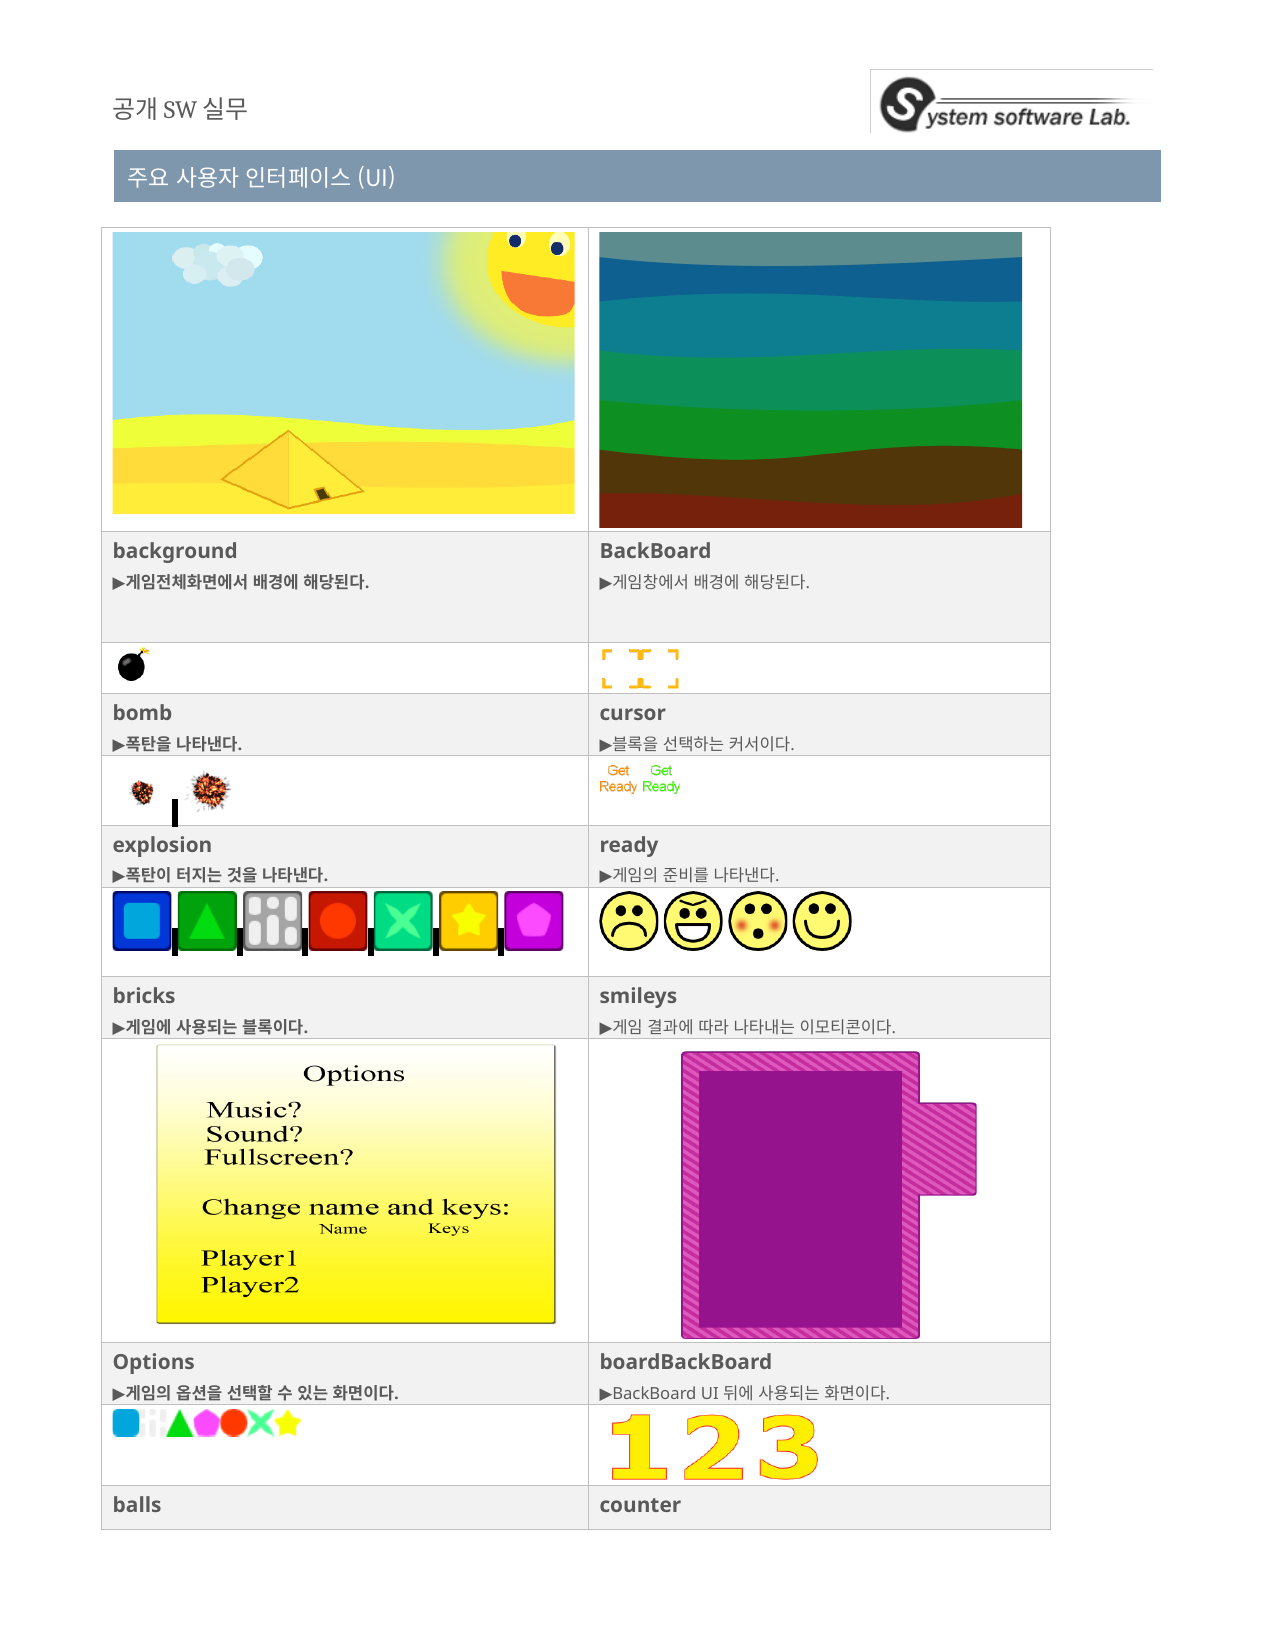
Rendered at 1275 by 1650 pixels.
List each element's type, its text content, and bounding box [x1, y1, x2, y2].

table_header [589, 228, 1050, 531]
table_cell [589, 643, 1050, 693]
picture [112, 232, 575, 514]
picture [134, 1409, 302, 1437]
picture [243, 891, 303, 951]
table_cell [589, 1039, 1050, 1342]
picture [177, 891, 237, 951]
picture [154, 1043, 558, 1326]
picture [599, 232, 1023, 528]
table_cell balls ▶게임에 사용되는 ball이다. [102, 1486, 588, 1529]
picture [439, 891, 499, 951]
picture [373, 891, 433, 951]
table_cell [102, 643, 588, 693]
table_cell bricks ▶게임에 사용되는 블록이다. [102, 977, 588, 1038]
table_cell [102, 756, 588, 824]
picture [599, 891, 659, 951]
table_cell [102, 1039, 588, 1342]
table_cell counter ▶카운트를 셀 때 나타난다. [589, 1486, 1050, 1529]
table_header [102, 228, 588, 531]
table_cell [102, 888, 588, 976]
table_cell cursor ▶블록을 선택하는 커서이다. [589, 694, 1050, 755]
table_cell background ▶게임전체화면에서 배경에 해당된다. [102, 532, 588, 642]
picture [661, 1043, 977, 1339]
picture [663, 891, 723, 951]
picture [599, 646, 681, 691]
picture [178, 760, 240, 822]
table_cell boardBackBoard ▶BackBoard UI 뒤에 사용되는 화면이다. [589, 1343, 1050, 1404]
table_cell explosion ▶폭탄이 터지는 것을 나타낸다. [102, 826, 588, 887]
table_cell smileys ▶게임 결과에 따라 나타내는 이모티콘이다. [589, 977, 1050, 1038]
picture [599, 1409, 826, 1485]
table_cell [589, 756, 1050, 824]
table_cell [589, 888, 1050, 976]
picture [112, 646, 150, 685]
picture [792, 891, 852, 951]
subtitle 주요 사용자 인터페이스 (ui) [115, 151, 1160, 201]
picture [642, 760, 680, 798]
picture [599, 760, 637, 798]
picture [504, 891, 564, 951]
picture [728, 891, 788, 951]
table_cell ready ▶게임의 준비를 나타낸다. [589, 826, 1050, 887]
picture [112, 891, 172, 951]
picture [869, 68, 1154, 133]
picture [112, 762, 172, 822]
table_cell Options ▶게임의 옵션을 선택할 수 있는 화면이다. [102, 1343, 588, 1404]
table_cell BackBoard ▶게임창에서 배경에 해당된다. [589, 532, 1050, 642]
table_cell [102, 1405, 588, 1485]
table_cell [589, 1405, 1050, 1485]
table_cell bomb ▶폭탄을 나타낸다. [102, 694, 588, 755]
picture [308, 891, 368, 951]
